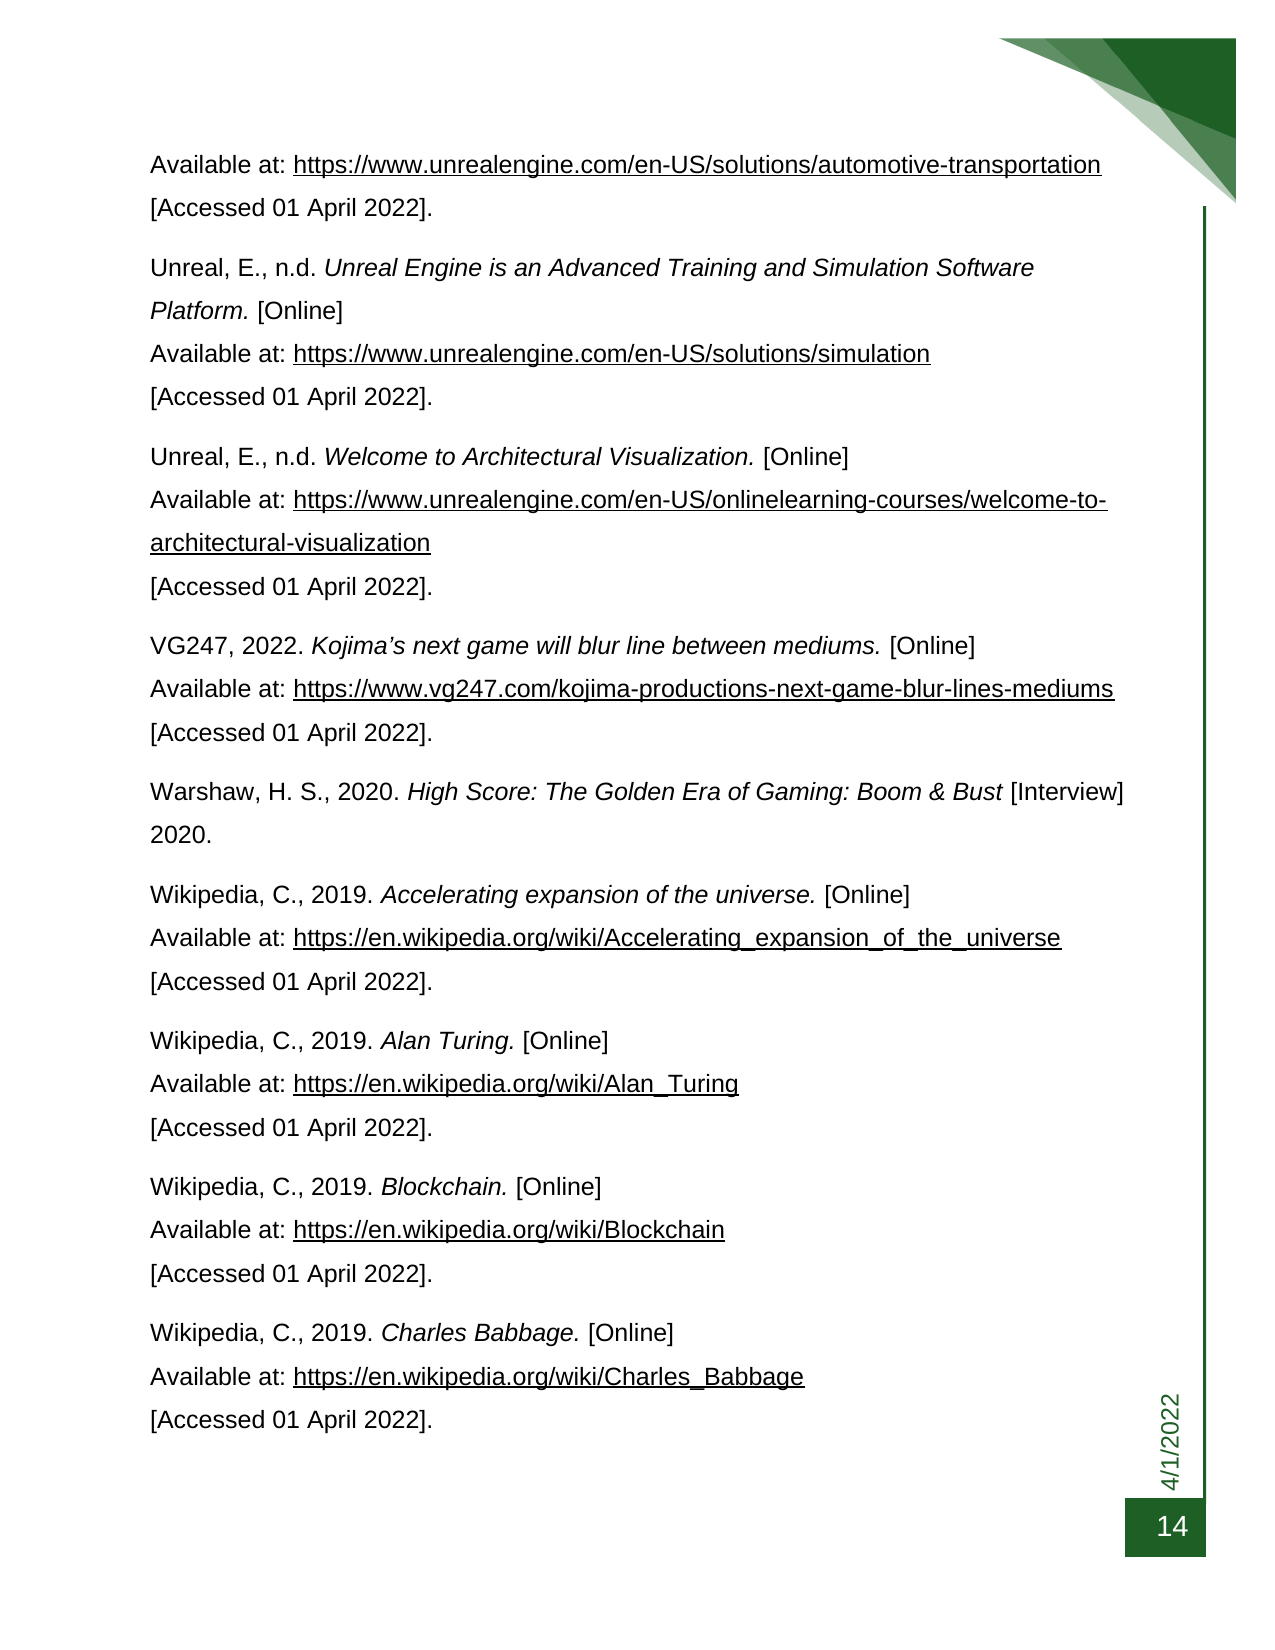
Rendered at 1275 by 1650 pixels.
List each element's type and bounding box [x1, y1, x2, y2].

picture [1007, 161, 1014, 172]
picture [997, 38, 1236, 204]
